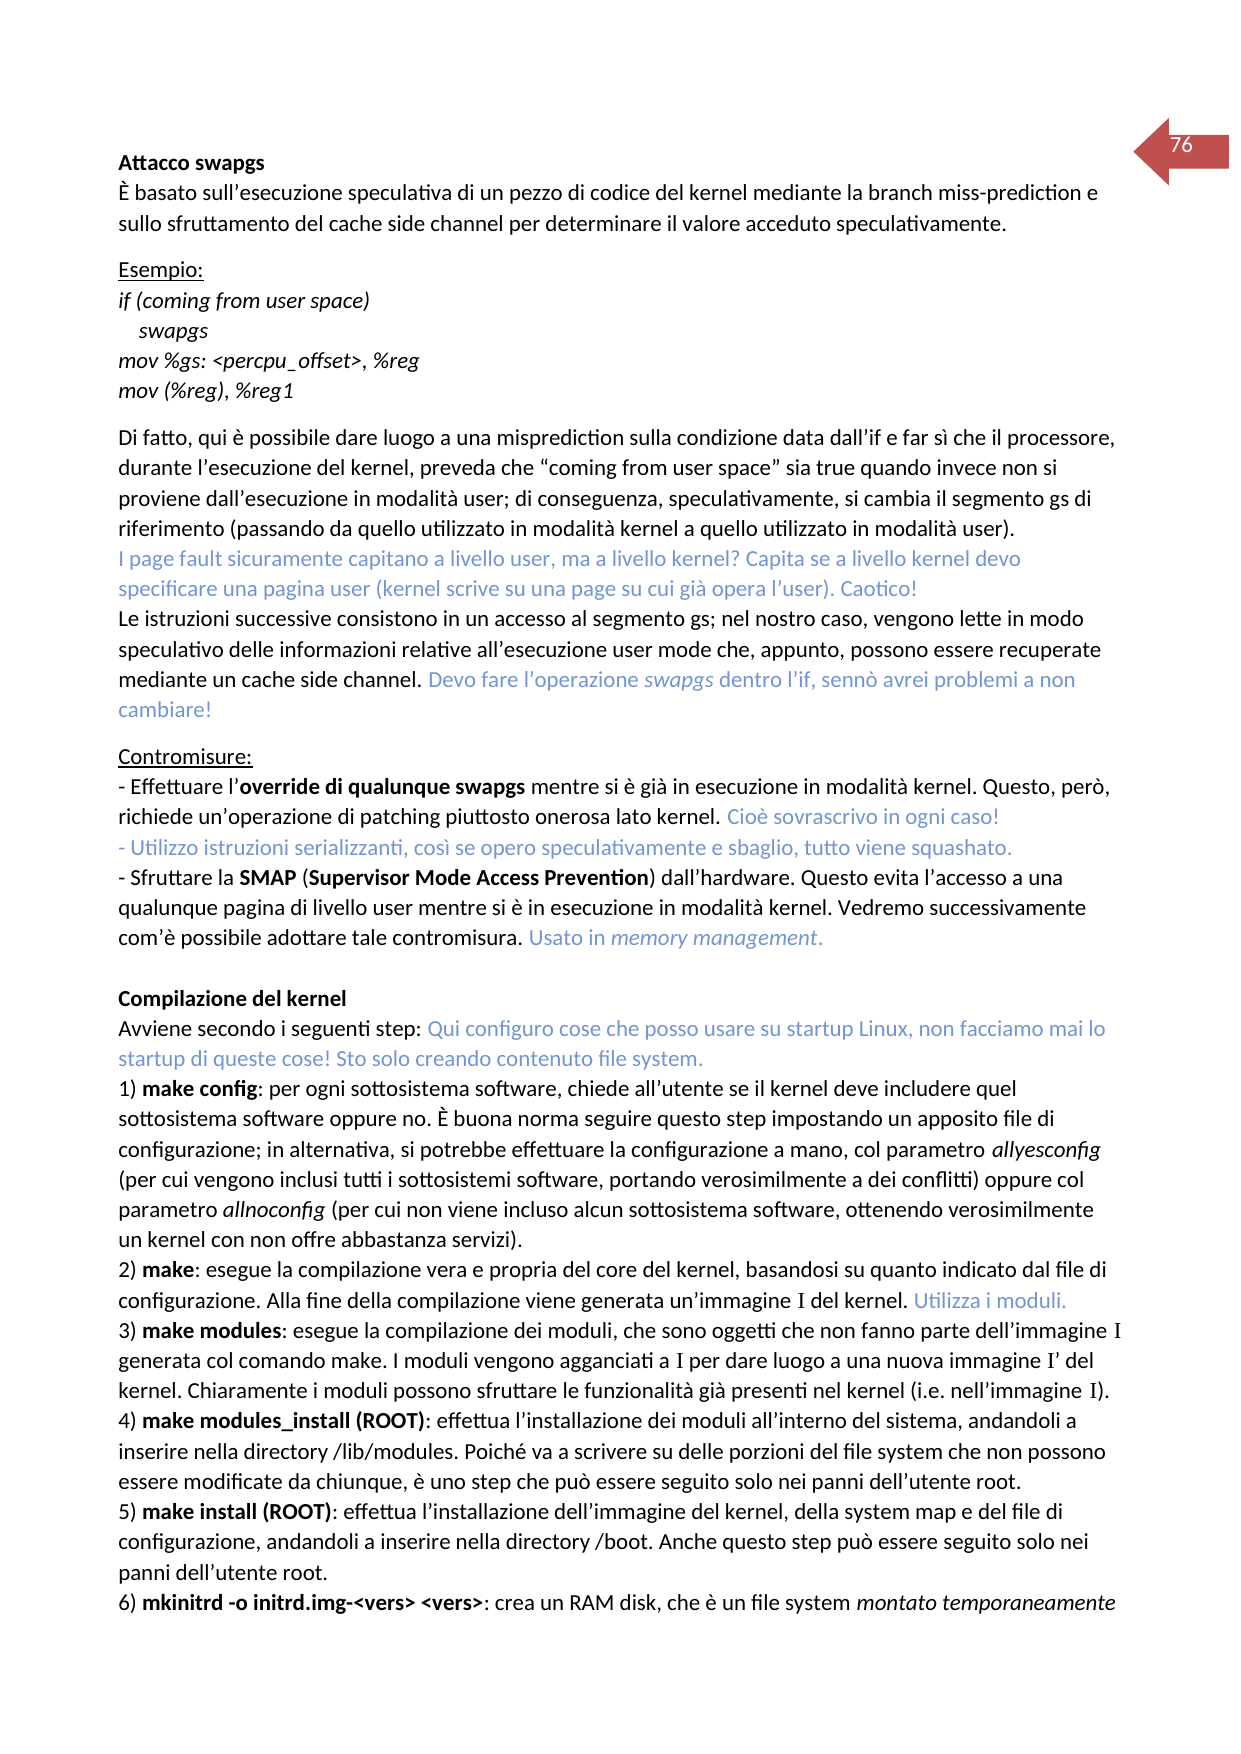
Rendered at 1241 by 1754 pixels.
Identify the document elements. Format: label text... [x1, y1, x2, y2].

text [118, 742, 1122, 1616]
text Di fatto, qui è possibile dare luogo a una misprediction sulla condizione data dall’if e far sì che il processore, durante l’esecuzione del kernel, preveda che “coming from user space” sia true quando invece non si proviene dall’esecuzione in modalità user; di conseguenza, speculativamente, si cambia il segmento gs di riferimento (passando da quello utilizzato in modalità kernel a quello utilizzato in modalità user). I page fault sicuramente capitano a livello user, ma a livello kernel? Capita se a livello kernel devo specificare una pagina user (kernel scrive su una page su cui già opera l’user). Caotico! Le istruzioni successive consistono in un accesso al segmento gs; nel nostro caso, vengono lette in modo speculativo delle informazioni relative all’esecuzione user mode che, appunto, possono essere recuperate mediante un cache side channel. Devo fare l’operazione swapgs dentro l’if, sennò avrei problemi a non cambiare! [118, 423, 1122, 723]
text Attacco swapgs È basato sull’esecuzione speculativa di un pezzo di codice del kernel mediante la branch miss-prediction e sullo sfruttamento del cache side channel per determinare il valore acceduto speculativamente. [118, 118, 1122, 237]
text Esempio: if (coming from user space) swapgs mov %gs: <percpu_offset>, %reg mov (%reg), %reg1 [118, 256, 1122, 404]
